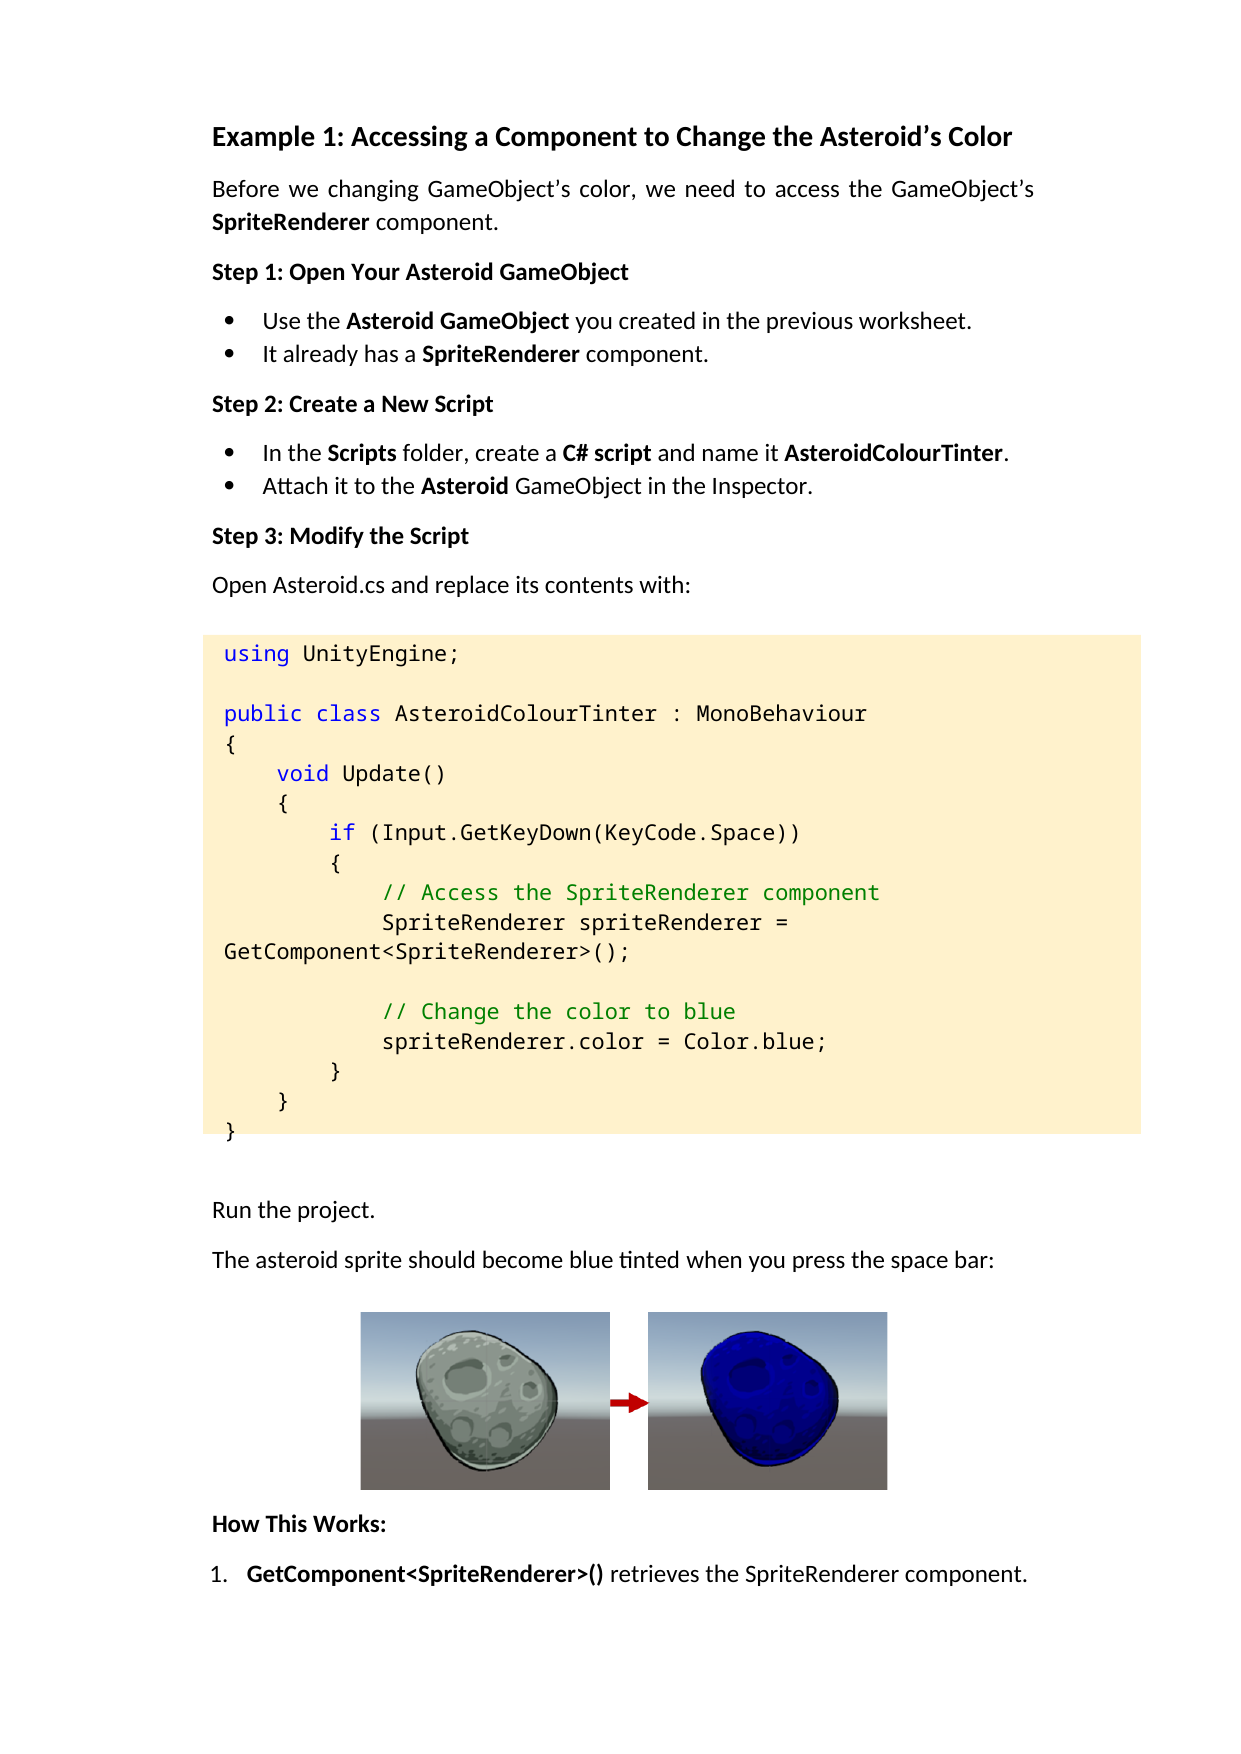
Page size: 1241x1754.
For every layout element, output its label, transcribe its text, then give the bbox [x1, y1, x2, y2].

text spriteRenderer.color = Color.blue; [224, 1026, 1090, 1055]
text void Update() [224, 757, 1090, 787]
text Step 1: Open Your Asteroid GameObject [212, 256, 1036, 286]
text } [224, 1055, 1090, 1085]
text } [224, 1085, 1090, 1115]
text Run the project. [212, 1194, 1036, 1225]
text if (Input.GetKeyDown(KeyCode.Space)) [224, 817, 1090, 847]
list In the Scripts folder, create a C# script and name it AsteroidColourTinter. [225, 437, 1036, 468]
text SpriteRenderer spriteRenderer = GetComponent<SpriteRenderer>(); [224, 906, 1154, 966]
text Example 1: Accessing a Component to Change the Asteroid’s Color [212, 118, 1036, 154]
list Attach it to the Asteroid GameObject in the Inspector. [225, 470, 1036, 501]
text { [224, 847, 1090, 877]
text using UnityEngine; [224, 638, 1090, 668]
picture [360, 1312, 888, 1490]
text { [224, 787, 1090, 817]
list Use the Asteroid GameObject you created in the previous worksheet. [225, 305, 1036, 336]
text } [224, 1115, 1090, 1145]
text // Change the color to blue [224, 996, 1090, 1026]
text How This Works: [212, 1508, 1036, 1539]
text // Access the SpriteRenderer component [224, 877, 1090, 906]
text Before we changing GameObject’s color, we need to access the GameObject’s SpriteRenderer component. [212, 173, 1036, 237]
list GetComponent<SpriteRenderer>() retrieves the SpriteRenderer component. [209, 1558, 1036, 1589]
text public class AsteroidColourTinter : MonoBehaviour [224, 698, 1090, 728]
text { [224, 728, 1090, 757]
text Open Asteroid.cs and replace its contents with: [212, 569, 1036, 600]
text Step 2: Create a New Script [212, 388, 1036, 418]
list It already has a SpriteRenderer component. [225, 338, 1036, 369]
text Step 3: Modify the Script [212, 520, 1036, 550]
text The asteroid sprite should become blue tinted when you press the space bar: [212, 1244, 1036, 1274]
